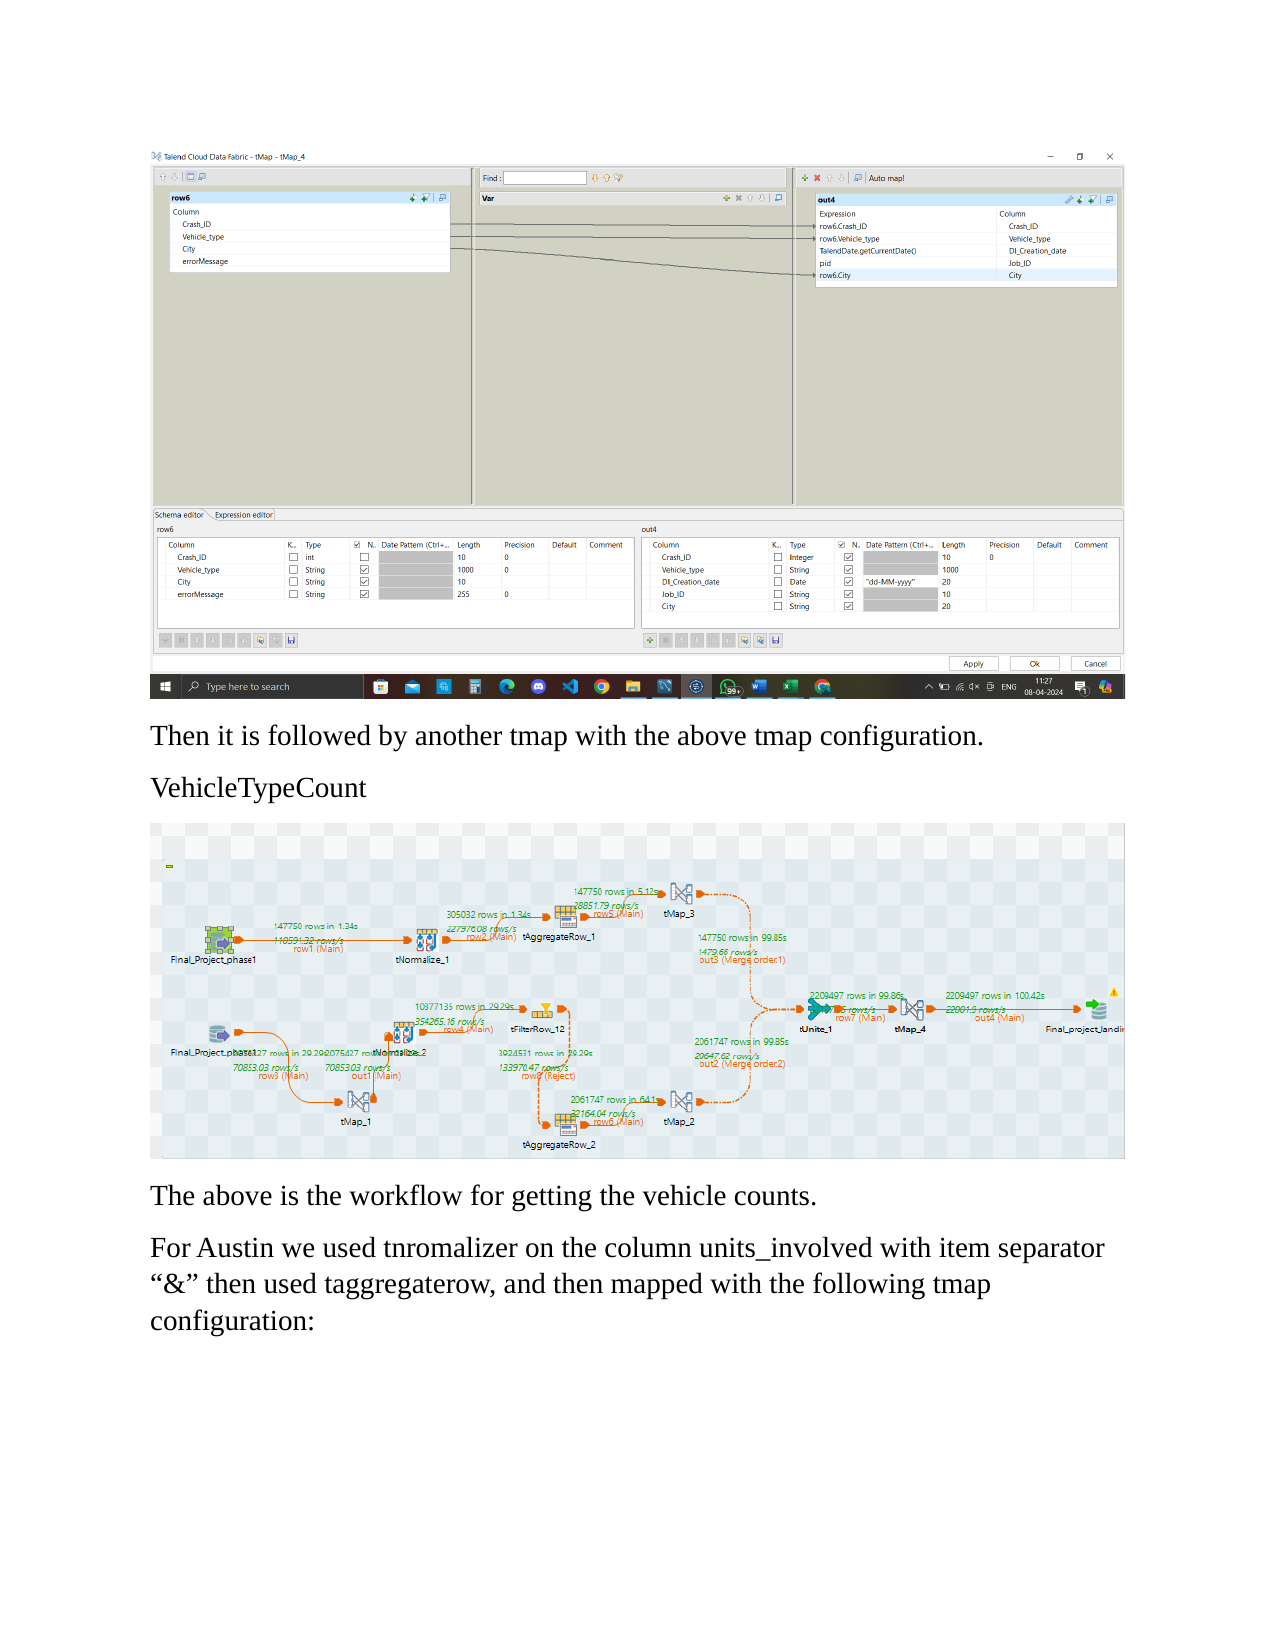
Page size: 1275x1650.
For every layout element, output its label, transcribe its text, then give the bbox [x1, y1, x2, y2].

text For Austin we used tnromalizer on the column units_involved with item separator “&” then used taggregaterow, and then mapped with the following tmap configuration: [150, 1230, 1125, 1336]
text Then it is followed by another tmap with the above tmap configuration. [150, 718, 1125, 751]
text VehicleTypeCount [150, 770, 1125, 804]
picture [150, 823, 1125, 1159]
text The above is the workflow for getting the vehicle counts. [150, 1178, 1125, 1211]
picture [150, 150, 1125, 699]
